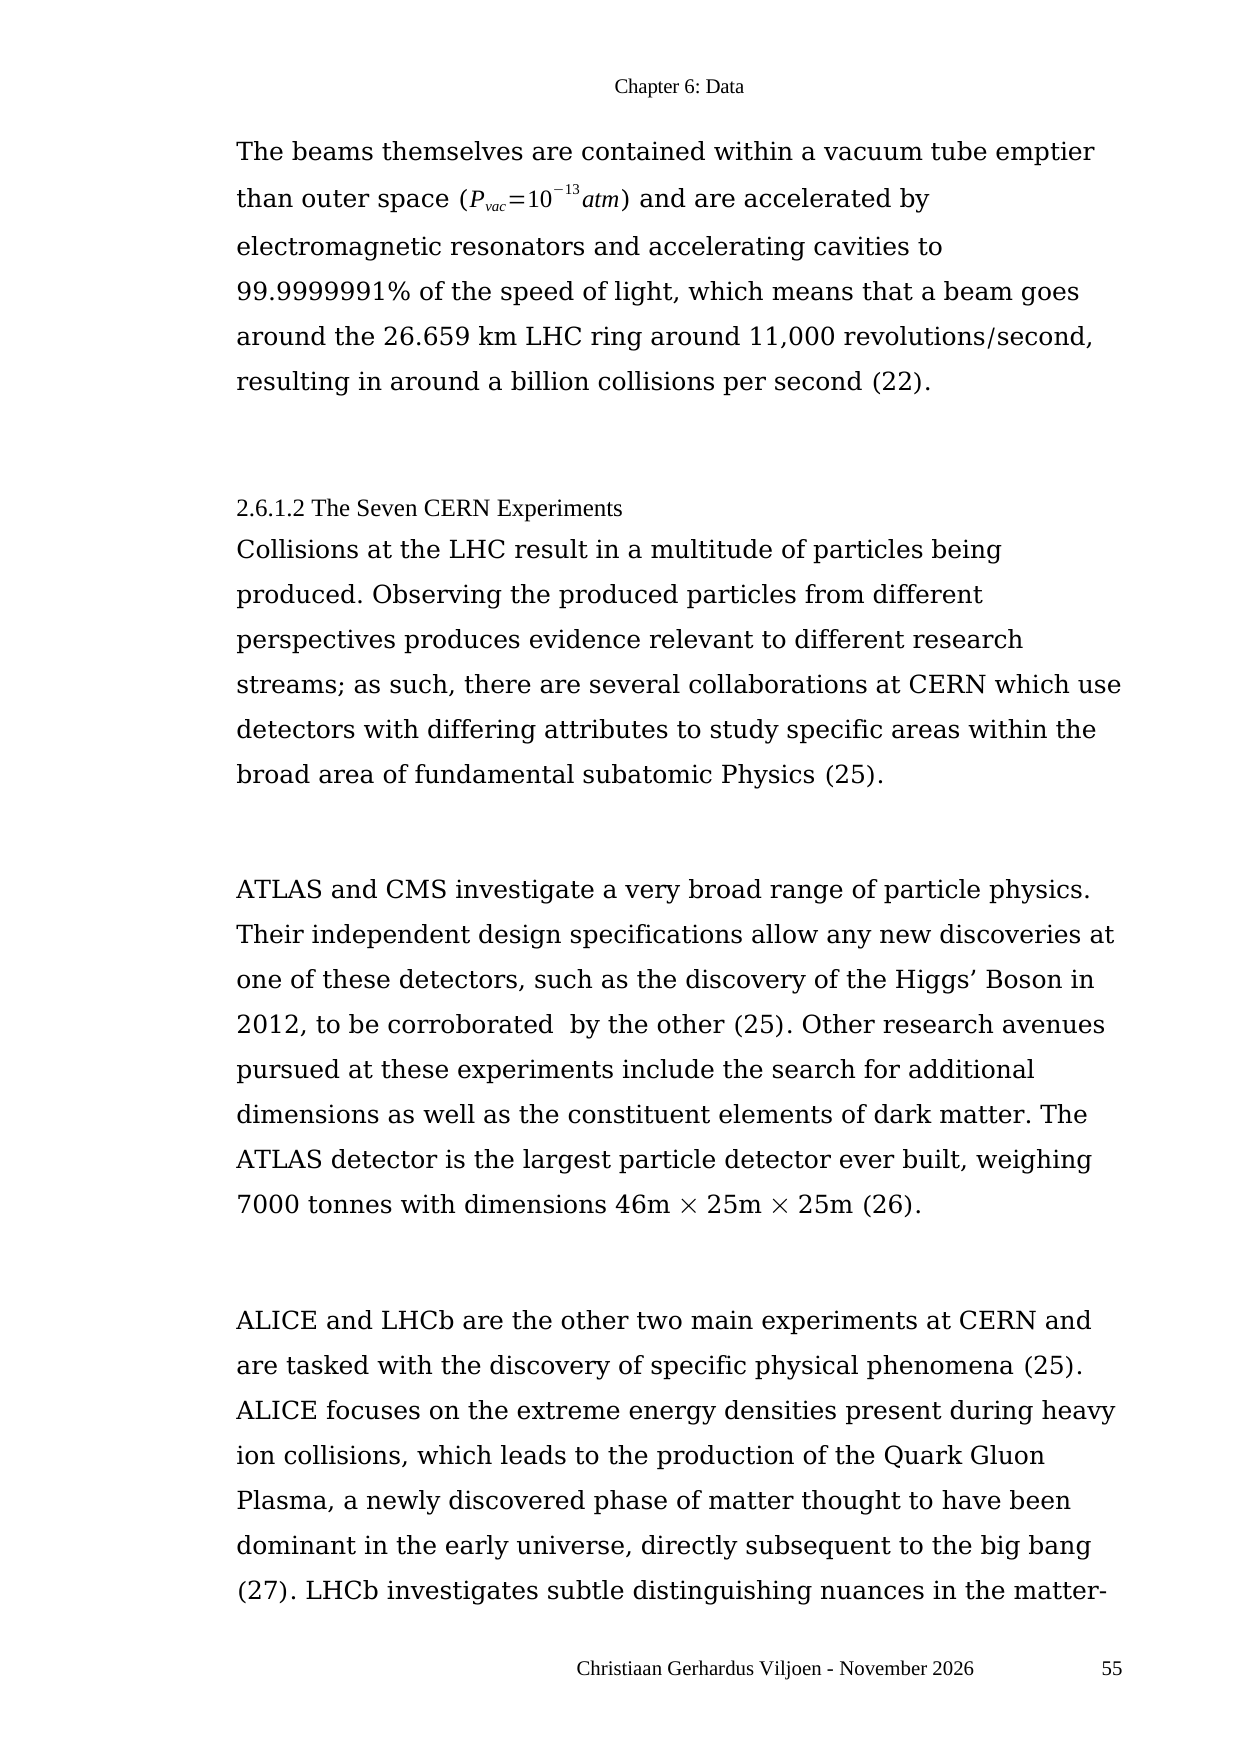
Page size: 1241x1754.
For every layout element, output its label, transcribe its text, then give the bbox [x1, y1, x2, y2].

subtitle The Seven CERN Experiments [236, 493, 1122, 522]
text Collisions at the LHC result in a multitude of particles being produced. Observing the produced particles from different perspectives produces evidence relevant to different research streams; as such, there are several collaborations at CERN which use detectors with differing attributes to study specific areas within the broad area of fundamental subatomic Physics . [236, 534, 1122, 789]
text ATLAS and CMS investigate a very broad range of particle physics. Their independent design specifications allow any new discoveries at one of these detectors, such as the discovery of the Higgs’ Boson in 2012, to be corroborated by the other . Other research avenues pursued at these experiments include the search for additional dimensions as well as the constituent elements of dark matter. The ATLAS detector is the largest particle detector ever built, weighing 7000 tonnes with dimensions 46m 25m 25m . [236, 874, 1122, 1219]
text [236, 1304, 1122, 1604]
text The beams themselves are contained within a vacuum tube emptier than outer space () and are accelerated by electromagnetic resonators and accelerating cavities to 99.9999991% of the speed of light, which means that a beam goes around the 26.659 km LHC ring around 11,000 revolutions/second, resulting in around a billion collisions per second . [236, 135, 1122, 395]
